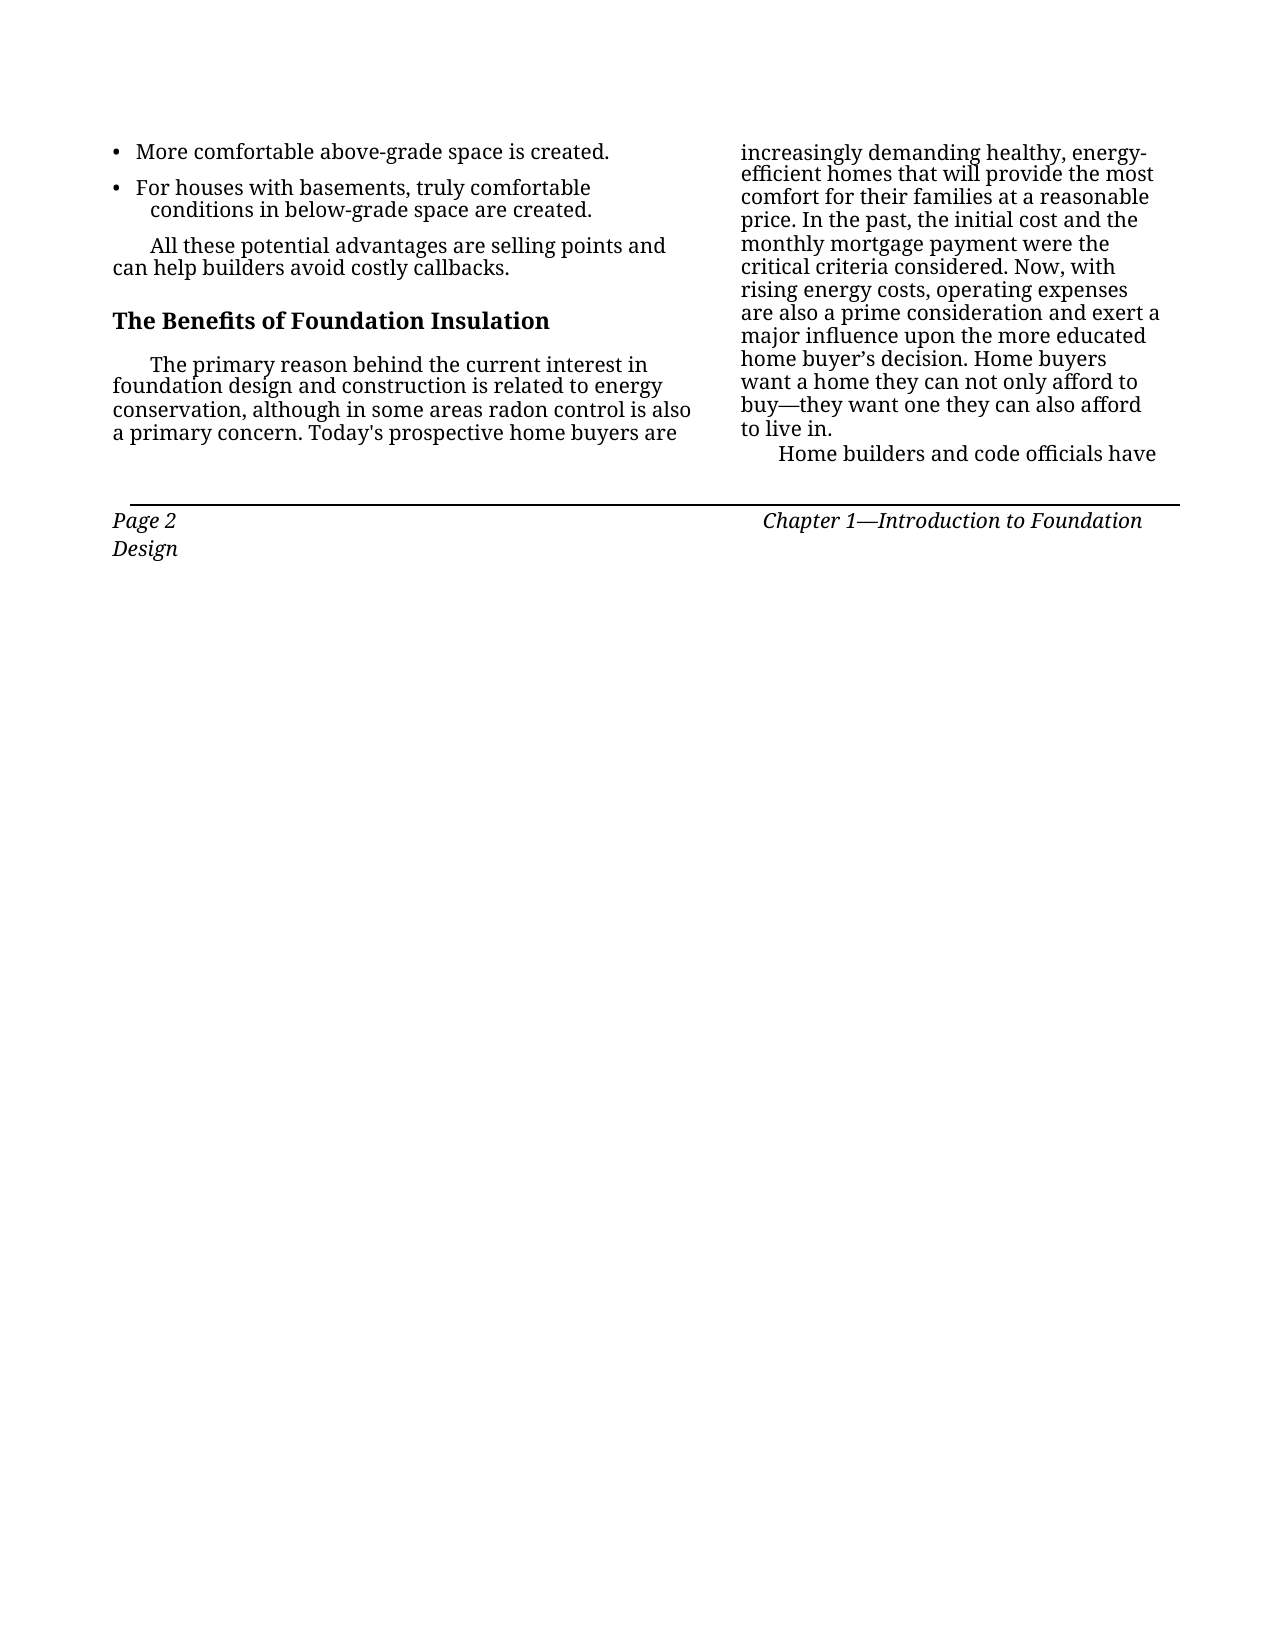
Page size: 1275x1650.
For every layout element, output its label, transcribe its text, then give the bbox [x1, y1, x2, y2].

text Page 2 Chapter 1—Introduction to Foundation Design [112, 506, 1175, 563]
text Home builders and code officials have [778, 442, 1159, 466]
list For houses with basements, truly comfortable conditions in below-grade space are created. [112, 178, 681, 223]
text The primary reason behind the current interest in foundation design and construction is related to energy conservation, although in some areas radon control is also a primary concern. Today's prospective home buyers are increasingly demanding healthy, energy-efficient homes that will provide the most comfort for their families at a reasonable price. In the past, the initial cost and the monthly mortgage payment were the critical criteria considered. Now, with rising energy costs, operating expenses are also a prime consideration and exert a major influence upon the more educated home buyer’s decision. Home buyers want a home they can not only afford to buy—they want one they can also afford to live in. [112, 354, 707, 446]
text All these potential advantages are selling points and can help builders avoid costly callbacks. [112, 236, 704, 281]
text The primary reason behind the current interest in foundation design and construction is related to energy conservation, although in some areas radon control is also a primary concern. Today's prospective home buyers are increasingly demanding healthy, energy-efficient homes that will provide the most comfort for their families at a reasonable price. In the past, the initial cost and the monthly mortgage payment were the critical criteria considered. Now, with rising energy costs, operating expenses are also a prime consideration and exert a major influence upon the more educated home buyer’s decision. Home buyers want a home they can not only afford to buy—they want one they can also afford to live in. [741, 142, 1162, 442]
list More comfortable above-grade space is created. [112, 142, 671, 164]
subtitle The Benefits of Foundation Insulation [112, 305, 704, 336]
